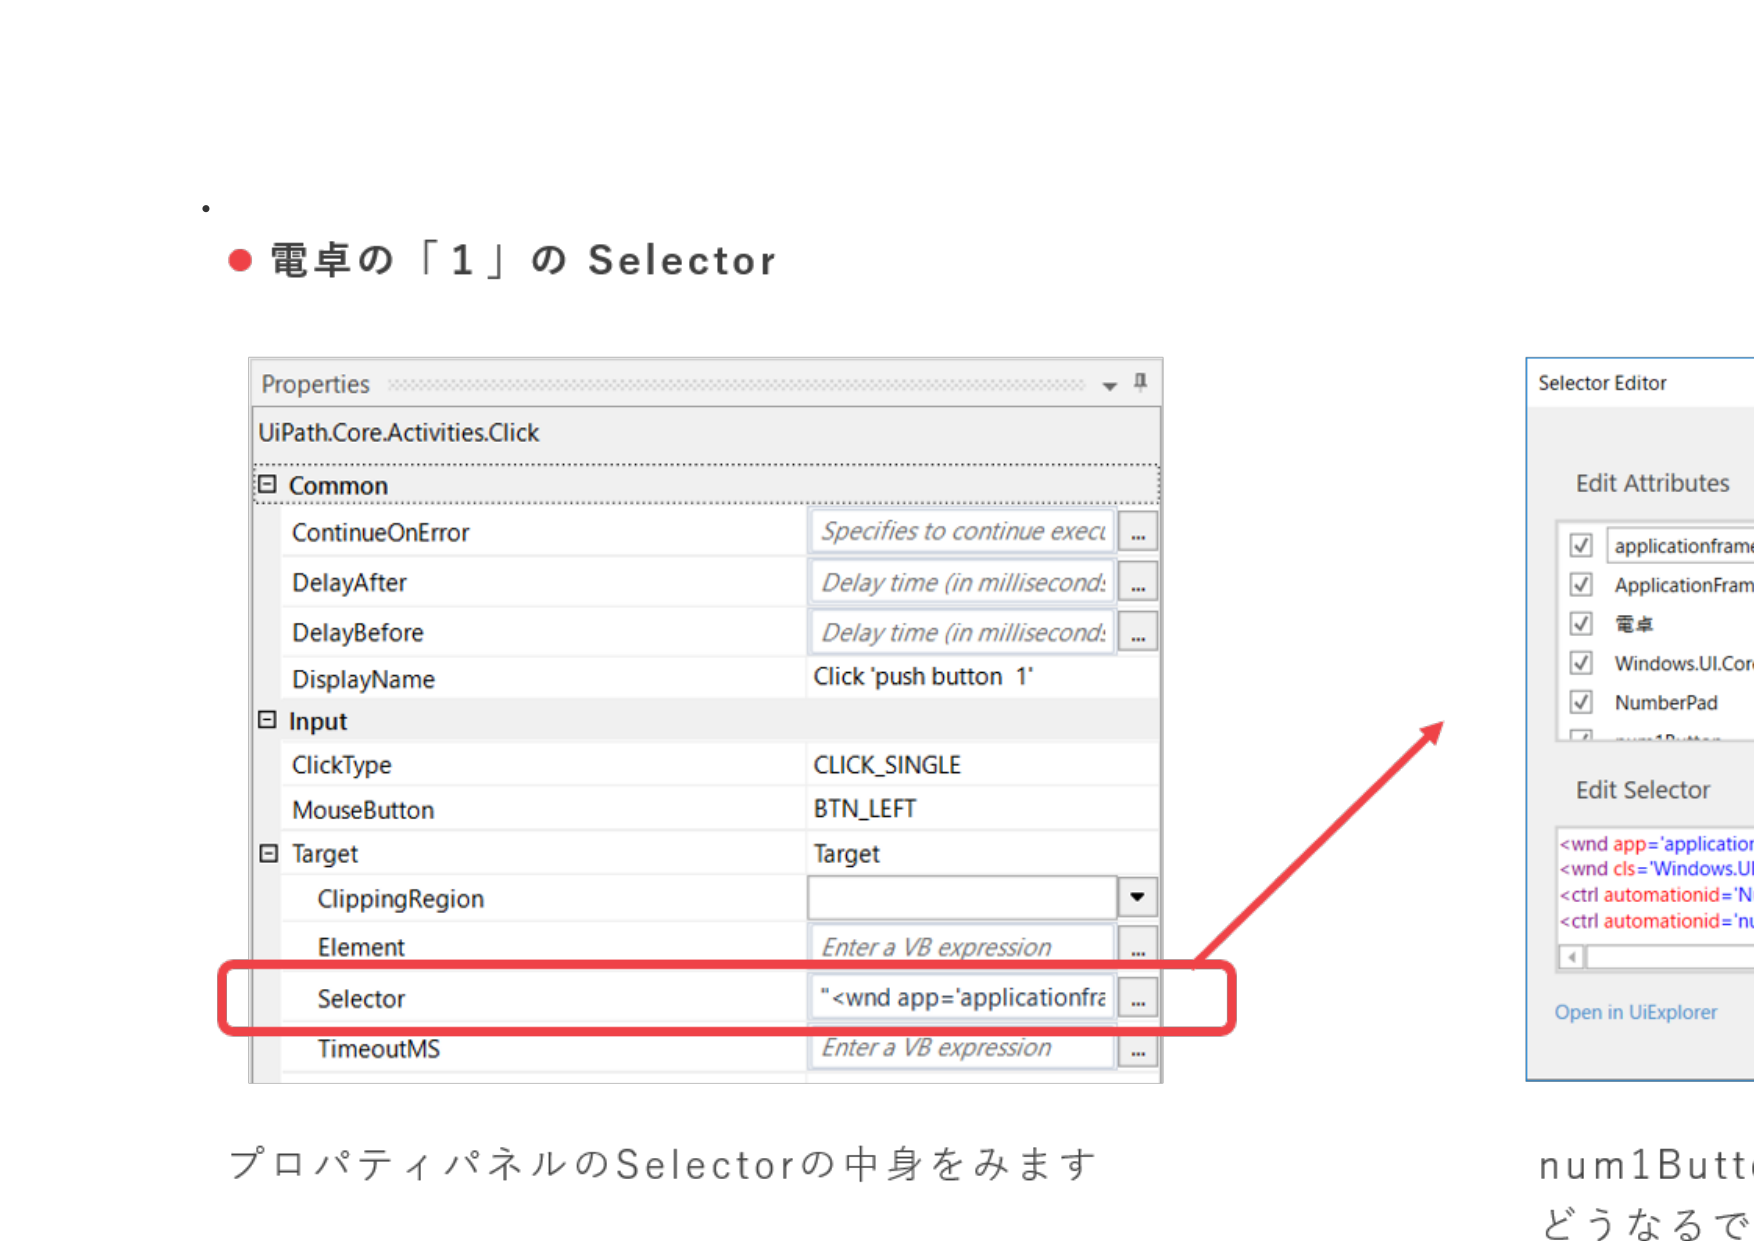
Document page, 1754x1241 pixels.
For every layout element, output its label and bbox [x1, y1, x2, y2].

picture [202, 227, 1754, 1241]
